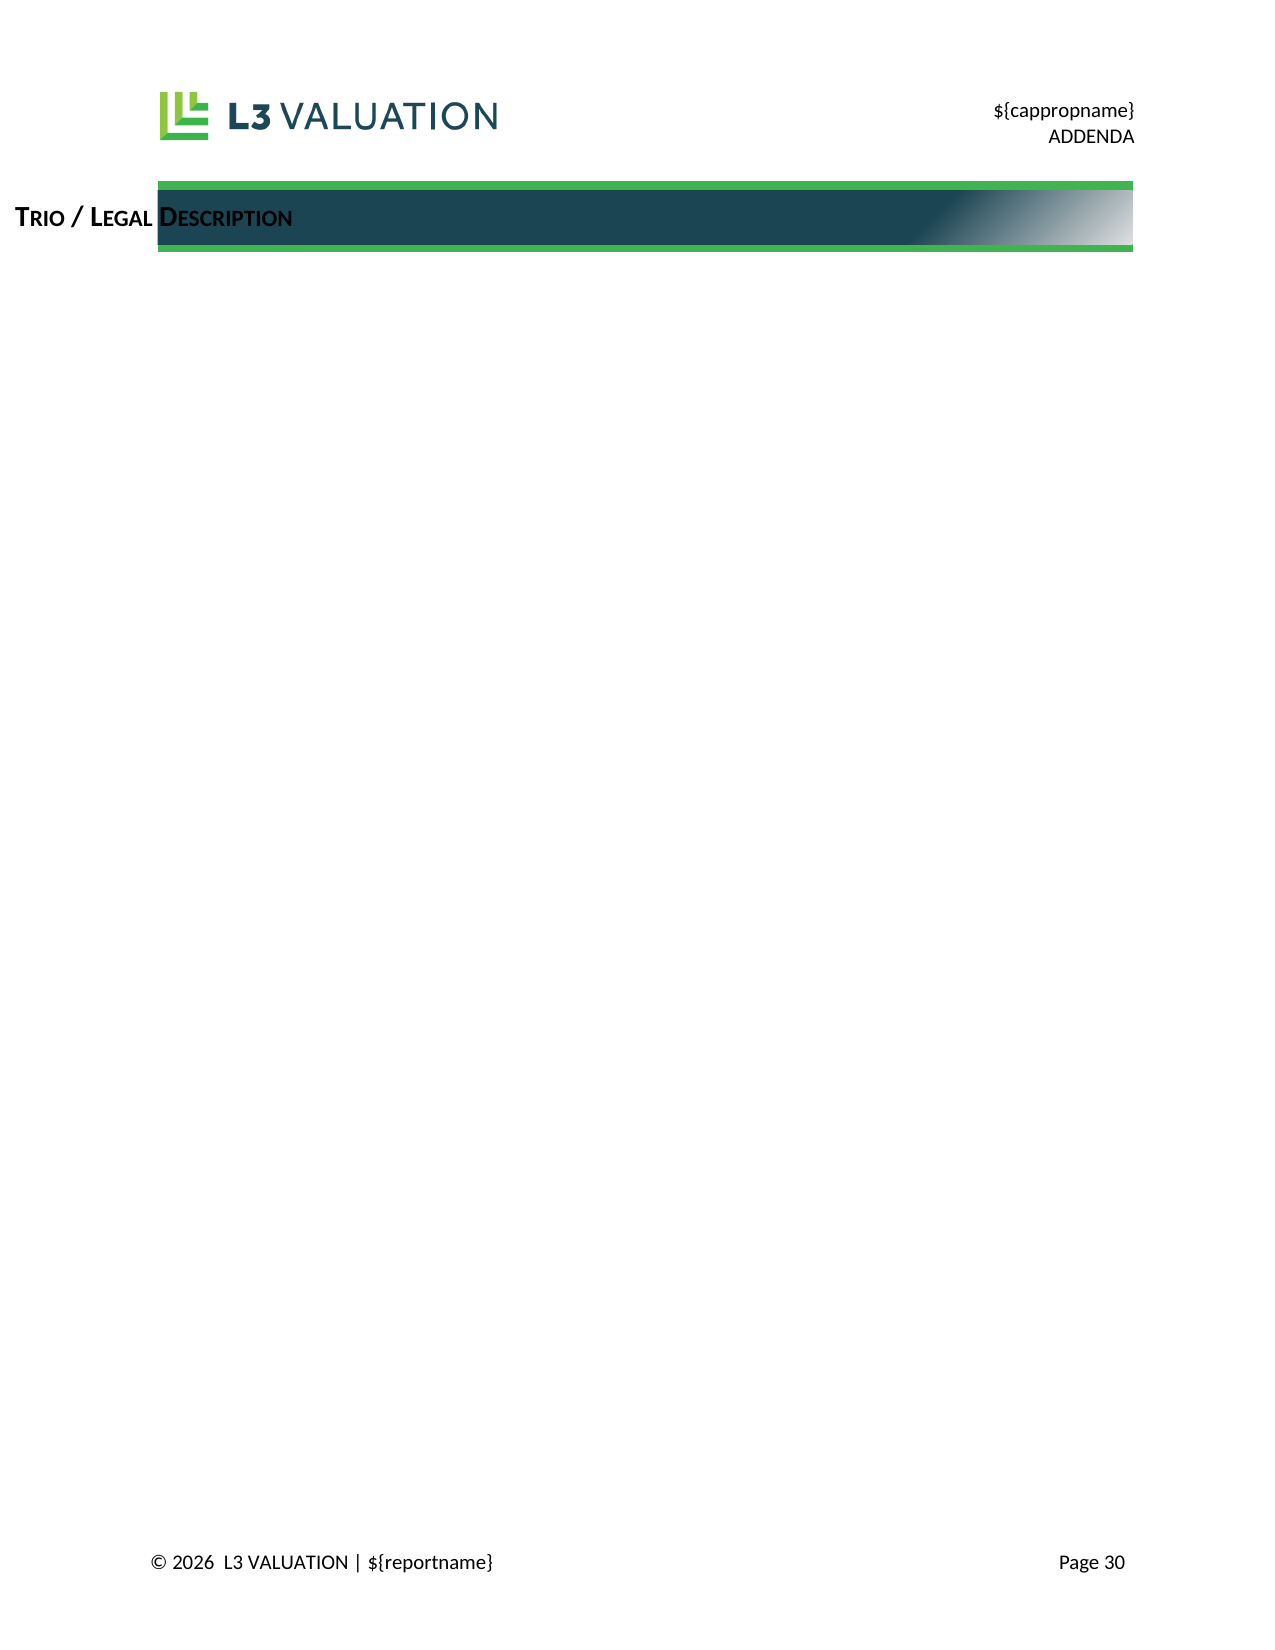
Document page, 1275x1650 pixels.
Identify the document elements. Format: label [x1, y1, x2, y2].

picture [144, 75, 511, 156]
